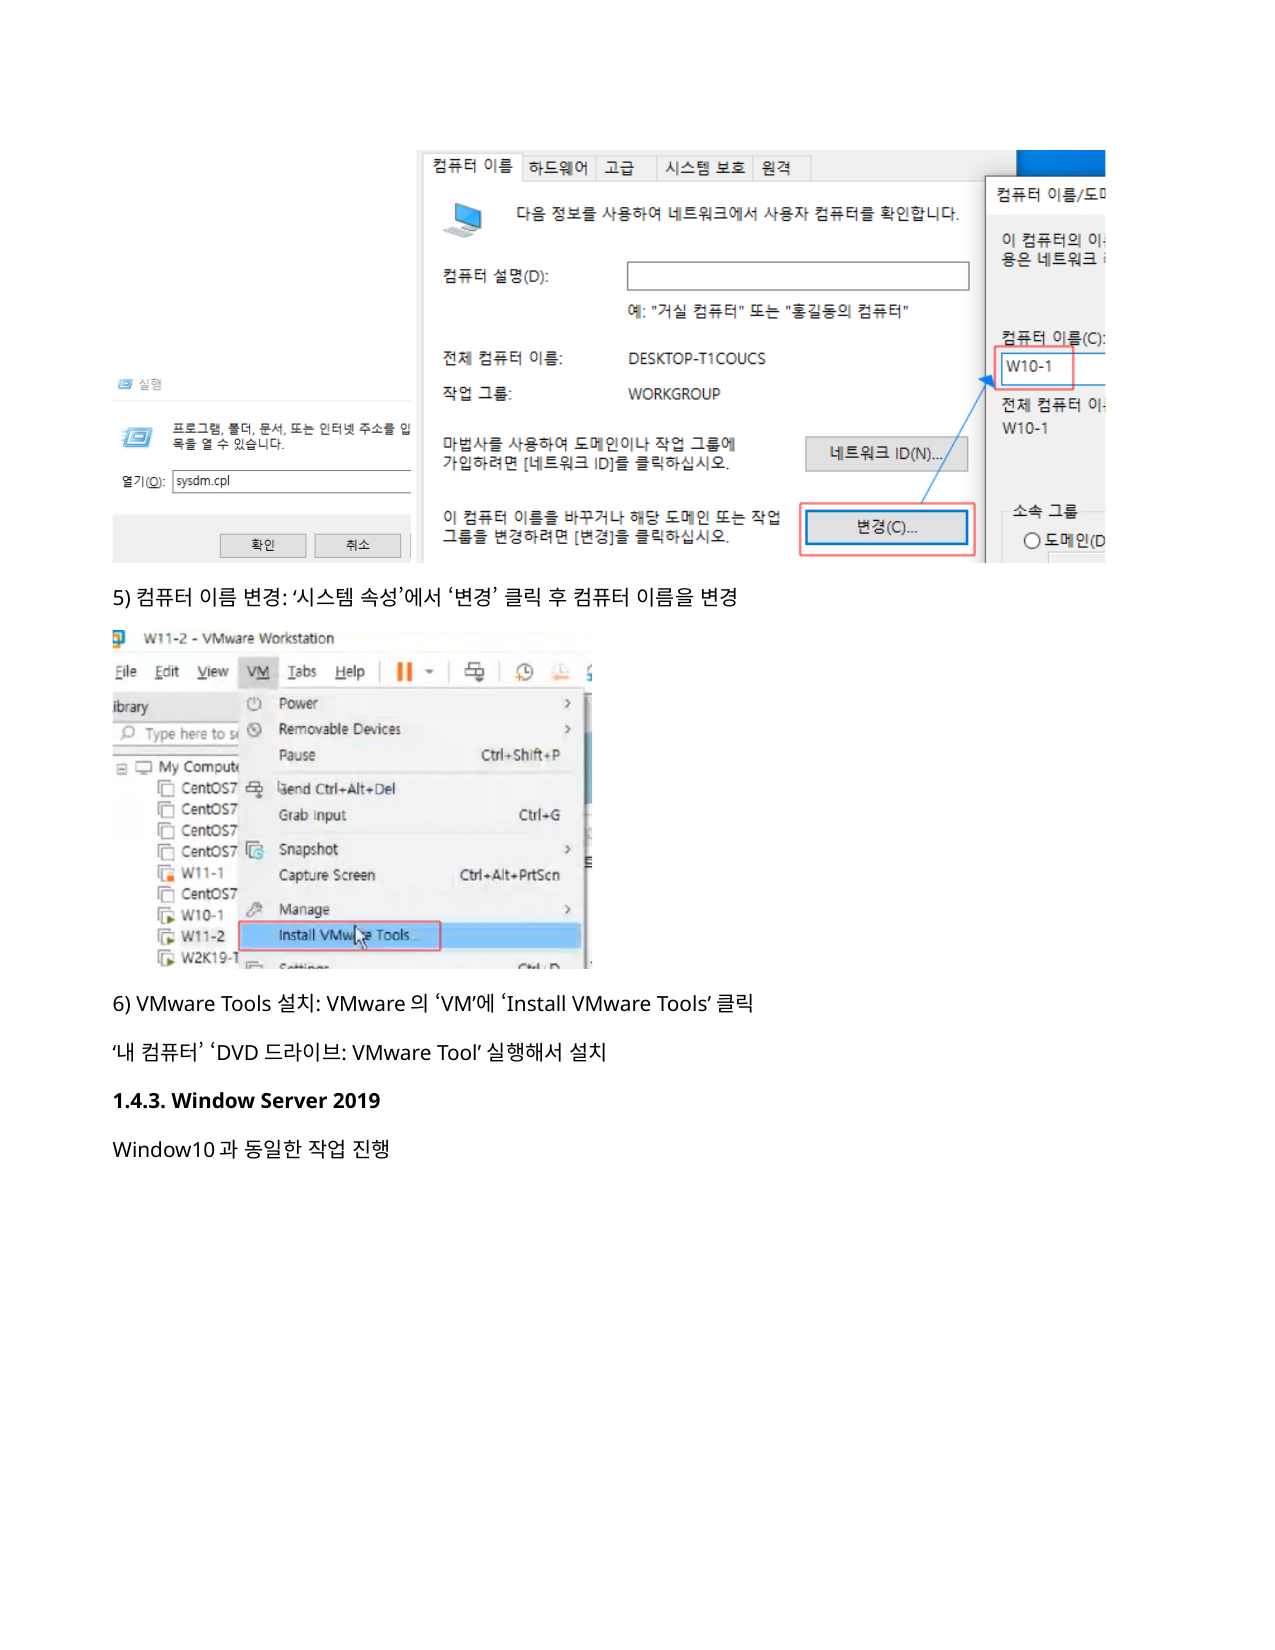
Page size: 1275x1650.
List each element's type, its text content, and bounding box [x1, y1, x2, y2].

picture [112, 630, 593, 969]
text ‘내 컴퓨터’ ‘DVD 드라이브: VMware Tool’ 실행해서 설치 [112, 1036, 1162, 1067]
subtitle 1.4.3. Window Server 2019 [112, 1086, 1162, 1114]
text 6) VMware Tools 설치: VMware의 ‘VM’에 ‘Install VMware Tools’ 클릭 [112, 987, 1162, 1017]
picture [112, 370, 411, 563]
text Window10과 동일한 작업 진행 [112, 1133, 1162, 1163]
text 5) 컴퓨터 이름 변경: ‘시스템 속성’에서 ‘변경’ 클릭 후 컴퓨터 이름을 변경 [112, 581, 1162, 612]
picture [416, 150, 1106, 563]
